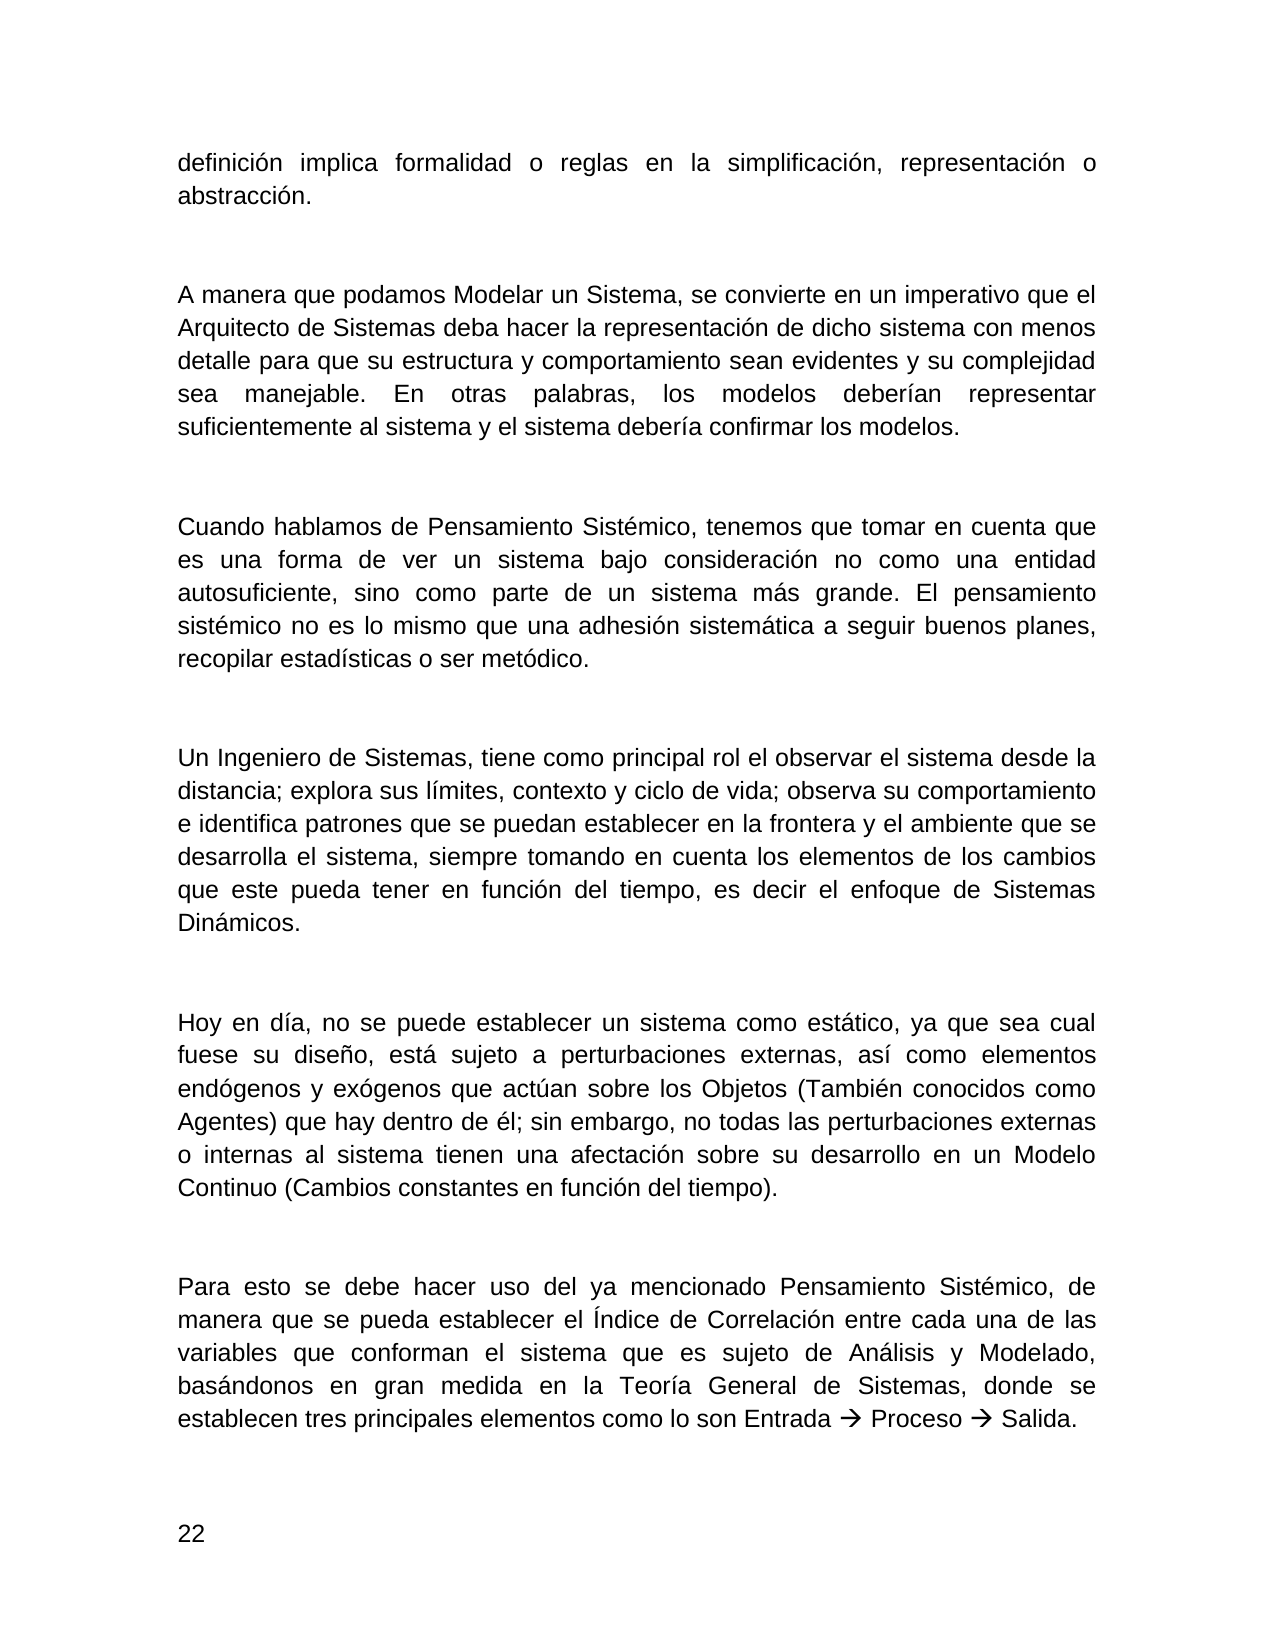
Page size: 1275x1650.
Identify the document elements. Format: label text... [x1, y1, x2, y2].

text Hoy en día, no se puede establecer un sistema como estático, ya que sea cual fuese su diseño, está sujeto a perturbaciones externas, así como elementos endógenos y exógenos que actúan sobre los Objetos (También conocidos como Agentes) que hay dentro de él; sin embargo, no todas las perturbaciones externas o internas al sistema tienen una afectación sobre su desarrollo en un Modelo Continuo (Cambios constantes en función del tiempo). [177, 1007, 1098, 1201]
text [177, 148, 1098, 209]
text Cuando hablamos de Pensamiento Sistémico, tenemos que tomar en cuenta que es una forma de ver un sistema bajo consideración no como una entidad autosuficiente, sino como parte de un sistema más grande. El pensamiento sistémico no es lo mismo que una adhesión sistemática a seguir buenos planes, recopilar estadísticas o ser metódico. [177, 512, 1098, 672]
text Para esto se debe hacer uso del ya mencionado Pensamiento Sistémico, de manera que se pueda establecer el Índice de Correlación entre cada una de las variables que conforman el sistema que es sujeto de Análisis y Modelado, basándonos en gran medida en la Teoría General de Sistemas, donde se establecen tres principales elementos como lo son Entrada Proceso Salida. [177, 1272, 1098, 1433]
text A manera que podamos Modelar un Sistema, se convierte en un imperativo que el Arquitecto de Sistemas deba hacer la representación de dicho sistema con menos detalle para que su estructura y comportamiento sean evidentes y su complejidad sea manejable. En otras palabras, los modelos deberían representar suficientemente al sistema y el sistema debería confirmar los modelos. [177, 280, 1098, 441]
text Un Ingeniero de Sistemas, tiene como principal rol el observar el sistema desde la distancia; explora sus límites, contexto y ciclo de vida; observa su comportamiento e identifica patrones que se puedan establecer en la frontera y el ambiente que se desarrolla el sistema, siempre tomando en cuenta los elementos de los cambios que este pueda tener en función del tiempo, es decir el enfoque de Sistemas Dinámicos. [177, 743, 1098, 937]
